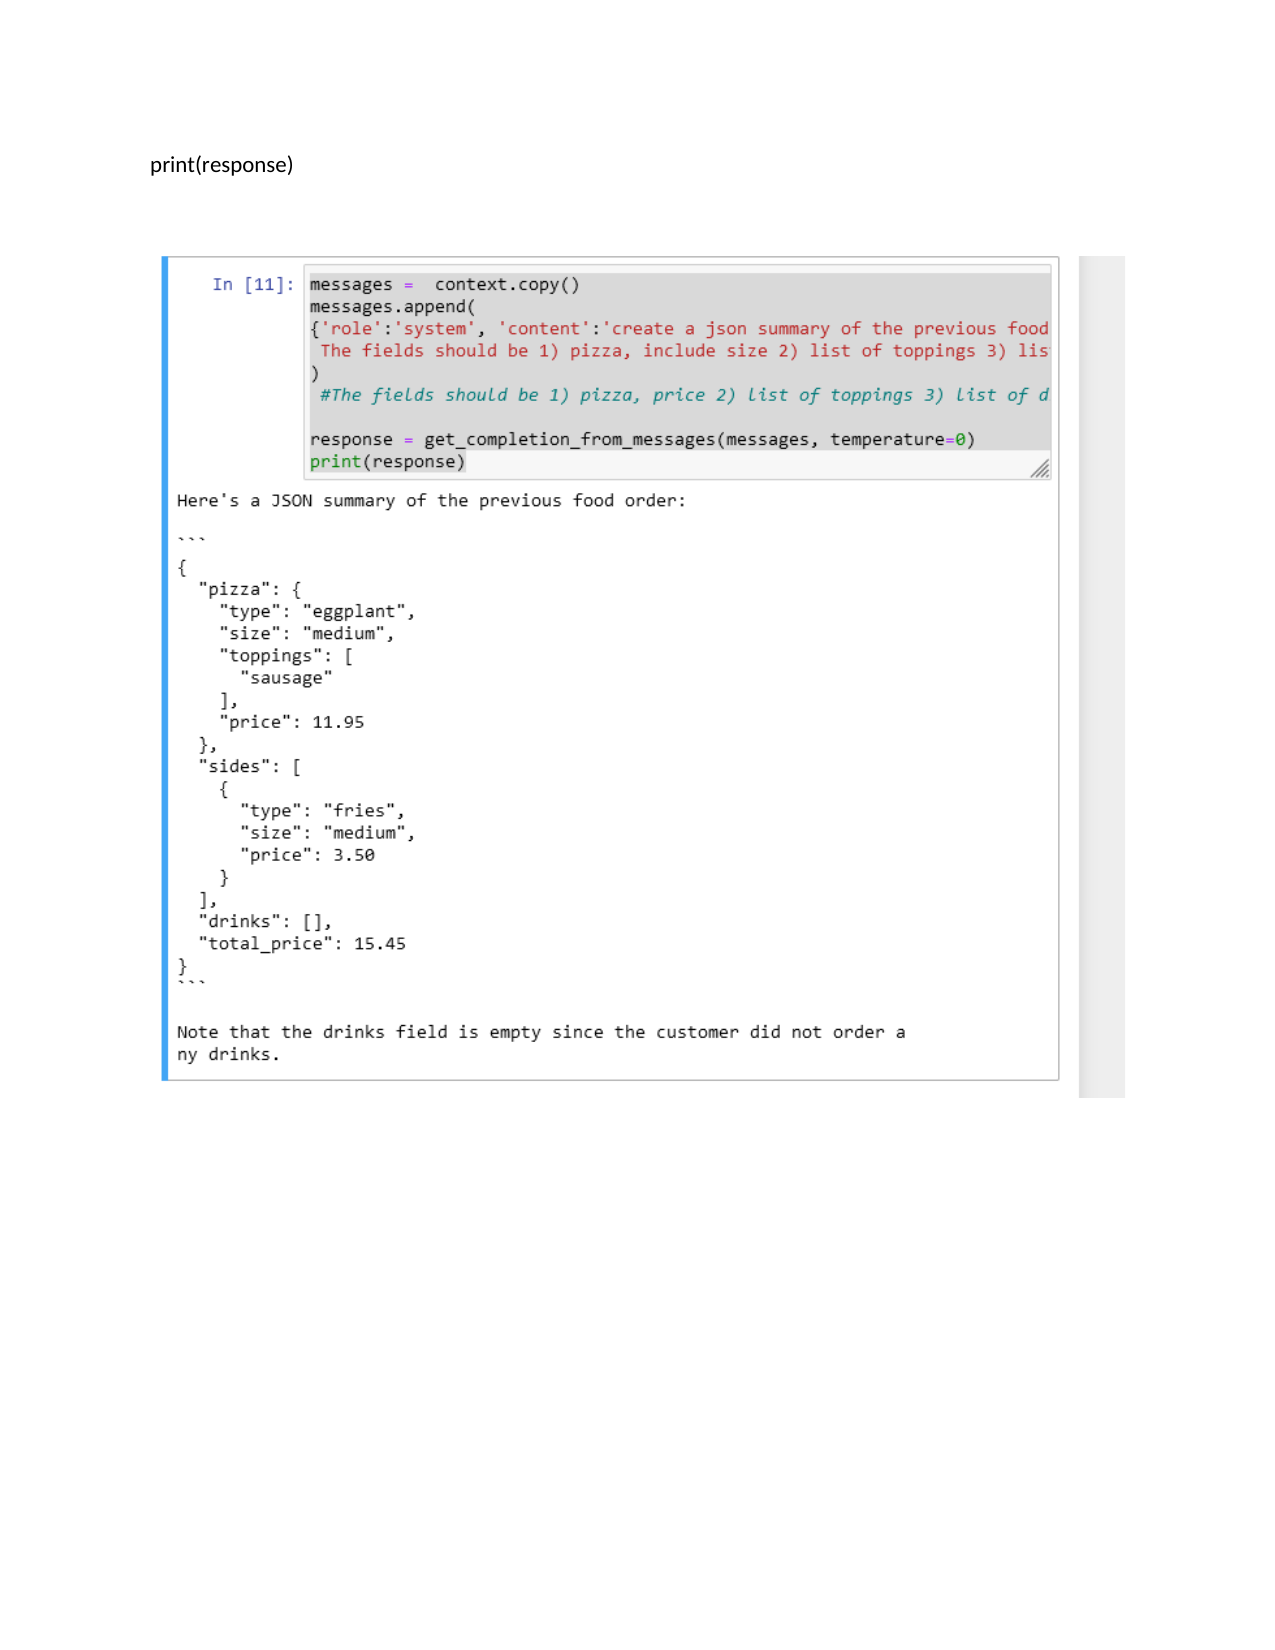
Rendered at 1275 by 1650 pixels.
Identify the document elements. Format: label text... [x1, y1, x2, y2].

text print(response) [150, 150, 1125, 178]
picture [150, 256, 1125, 1098]
